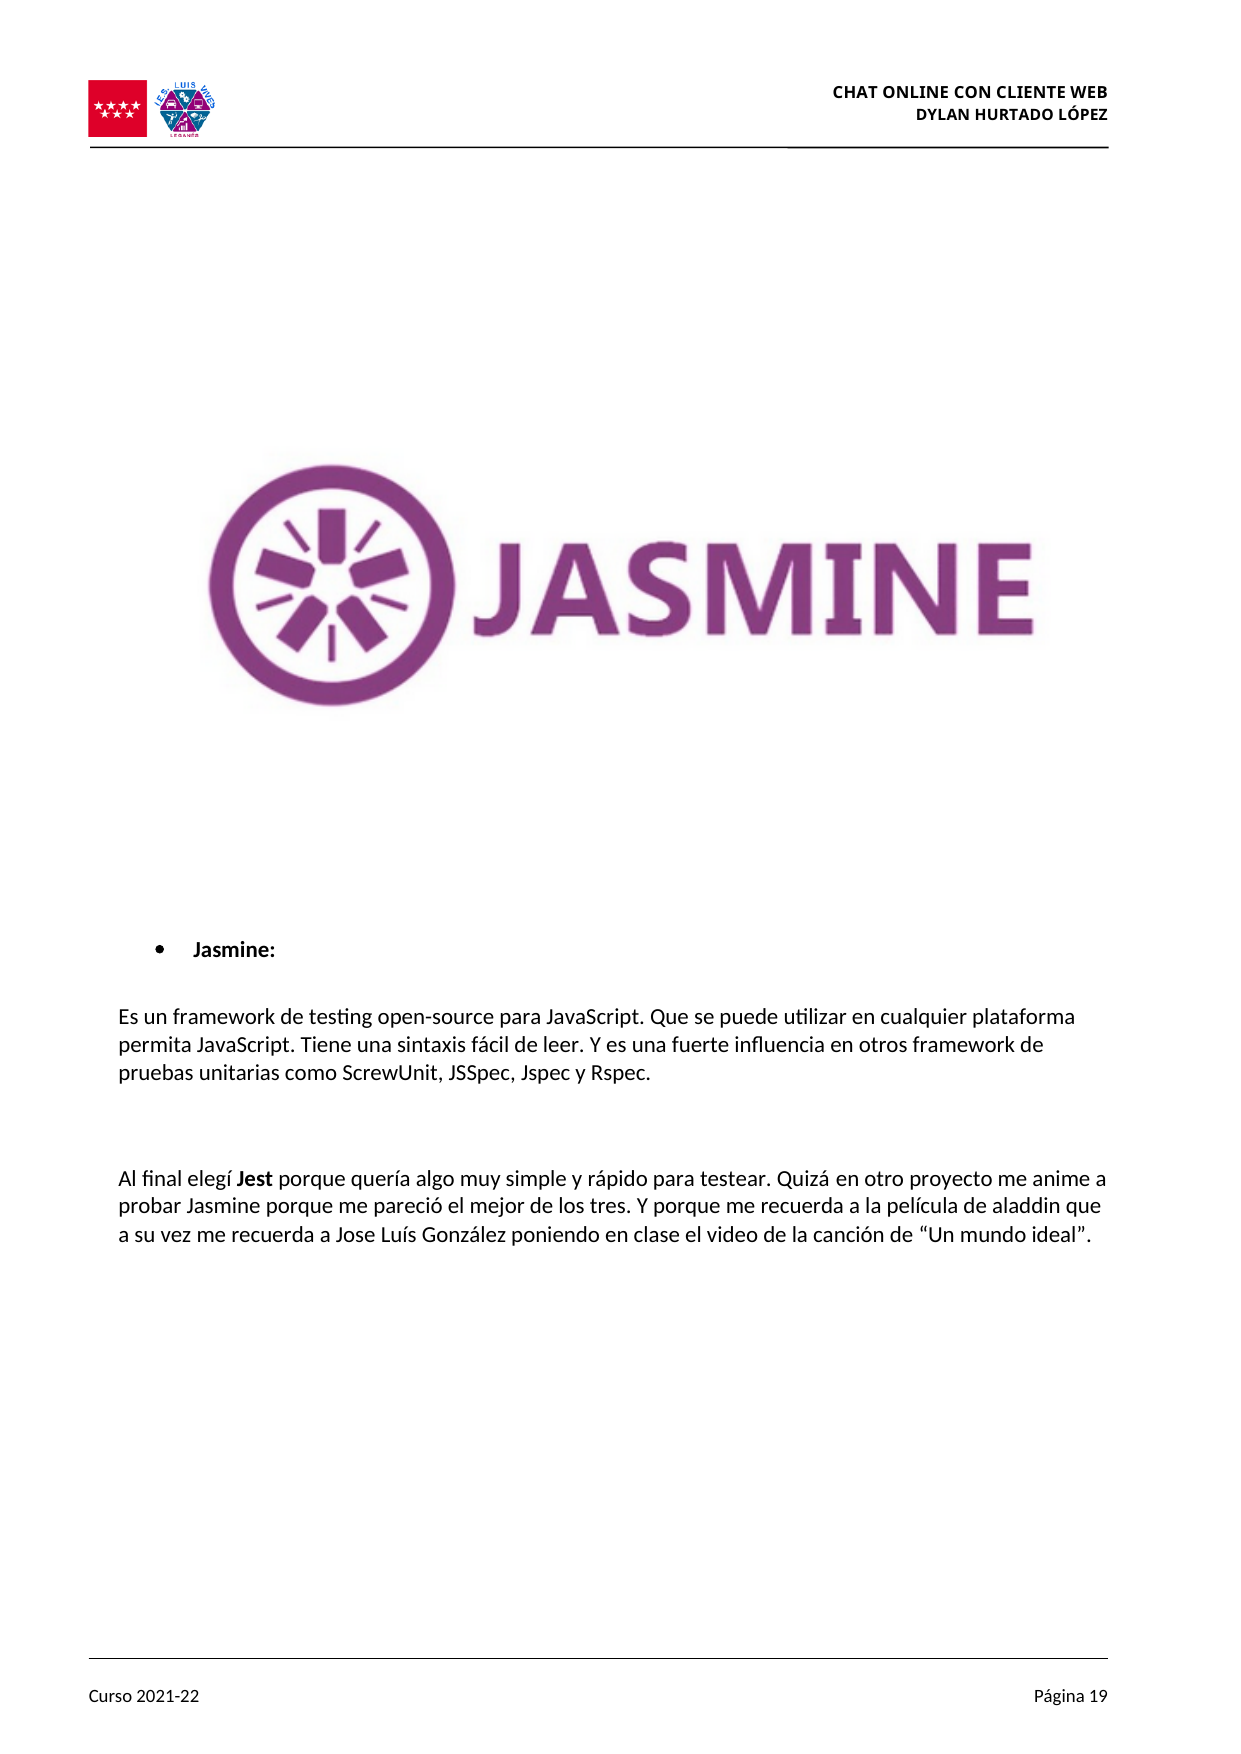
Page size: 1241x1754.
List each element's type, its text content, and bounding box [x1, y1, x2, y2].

text Al final elegí Jest porque quería algo muy simple y rápido para testear. Quizá en otro proyecto me anime a probar Jasmine porque me pareció el mejor de los tres. Y porque me recuerda a la película de aladdin que a su vez me recuerda a Jose Luís González poniendo en clase el video de la canción de “Un mundo ideal”. [118, 1164, 1107, 1248]
picture [87, 80, 215, 136]
picture [150, 418, 1080, 732]
list Jasmine: [156, 935, 1107, 963]
text Es un framework de testing open-source para JavaScript. Que se puede utilizar en cualquier plataforma permita JavaScript. Tiene una sintaxis fácil de leer. Y es una fuerte influencia en otros framework de pruebas unitarias como ScrewUnit, JSSpec, Jspec y Rspec. [118, 1002, 1107, 1086]
